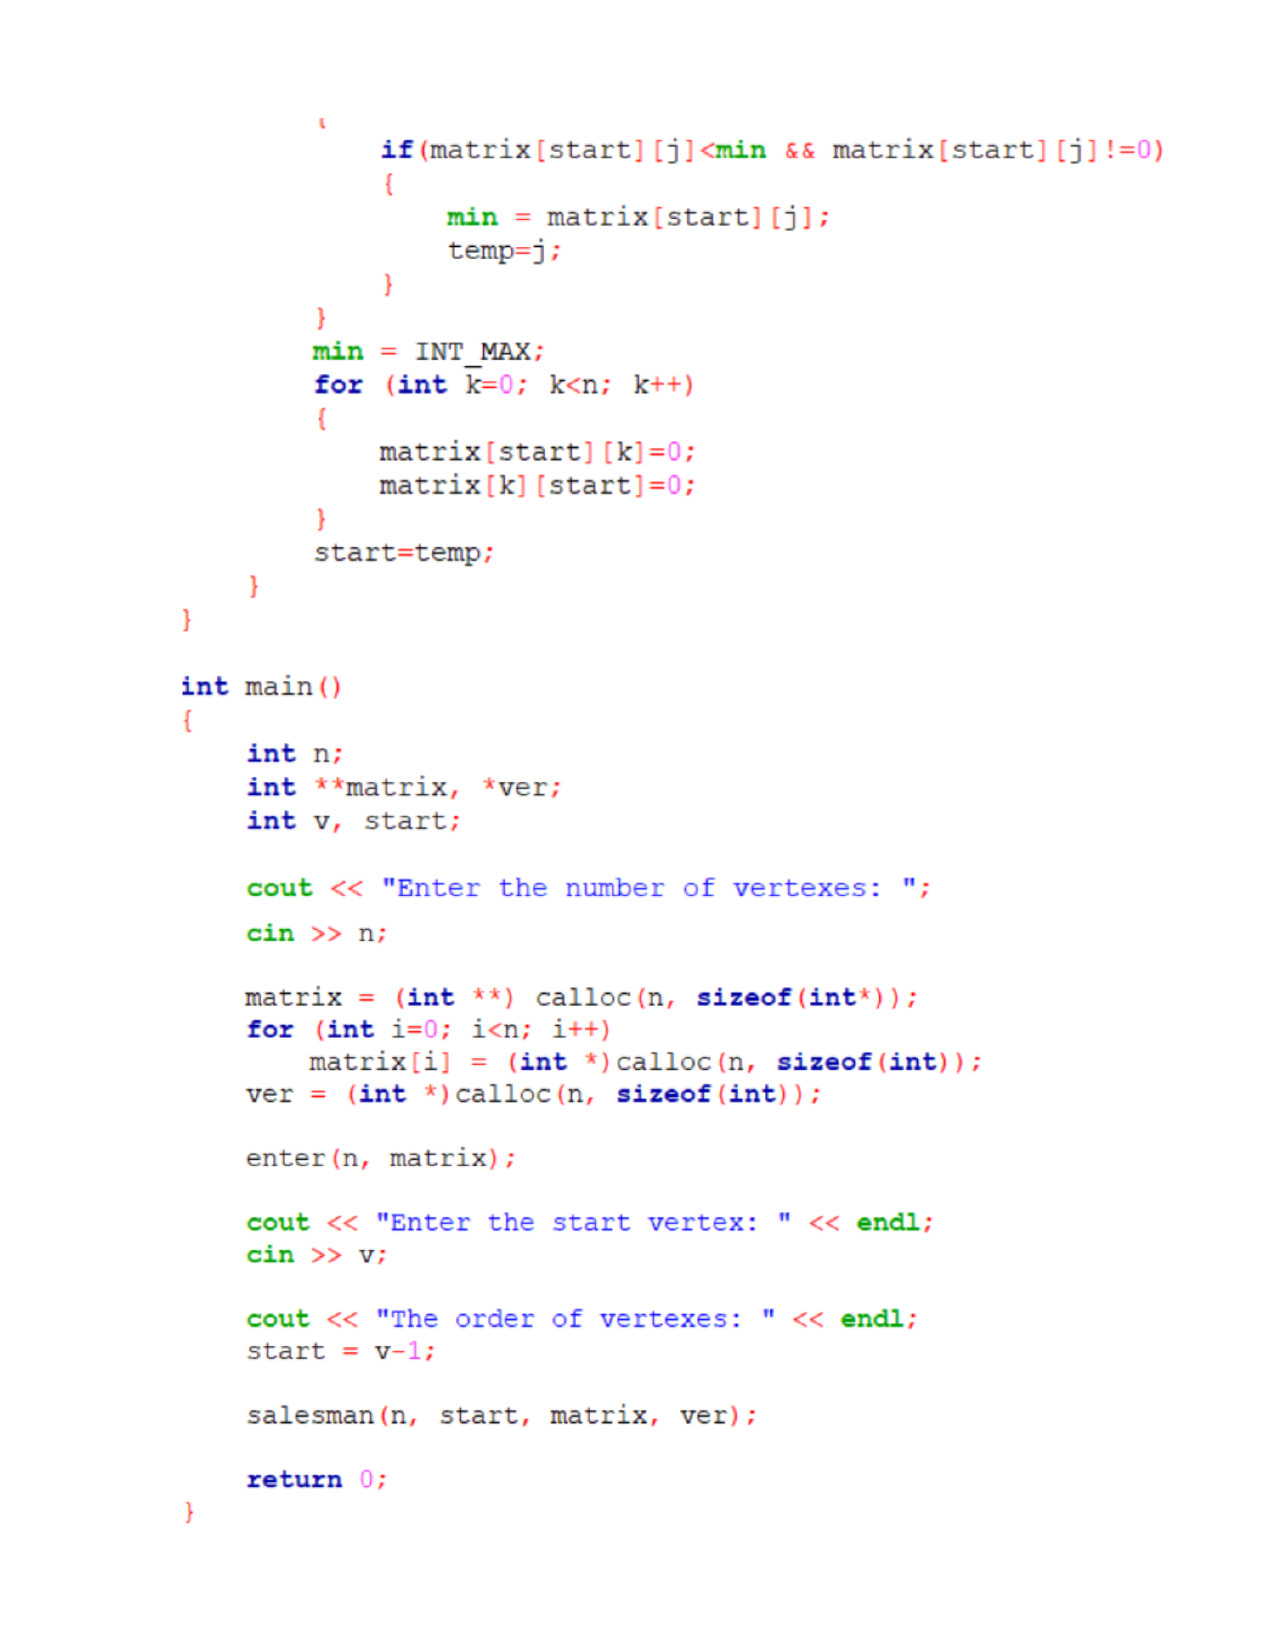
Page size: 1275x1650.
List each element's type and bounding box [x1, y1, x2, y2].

picture [177, 118, 1167, 1532]
